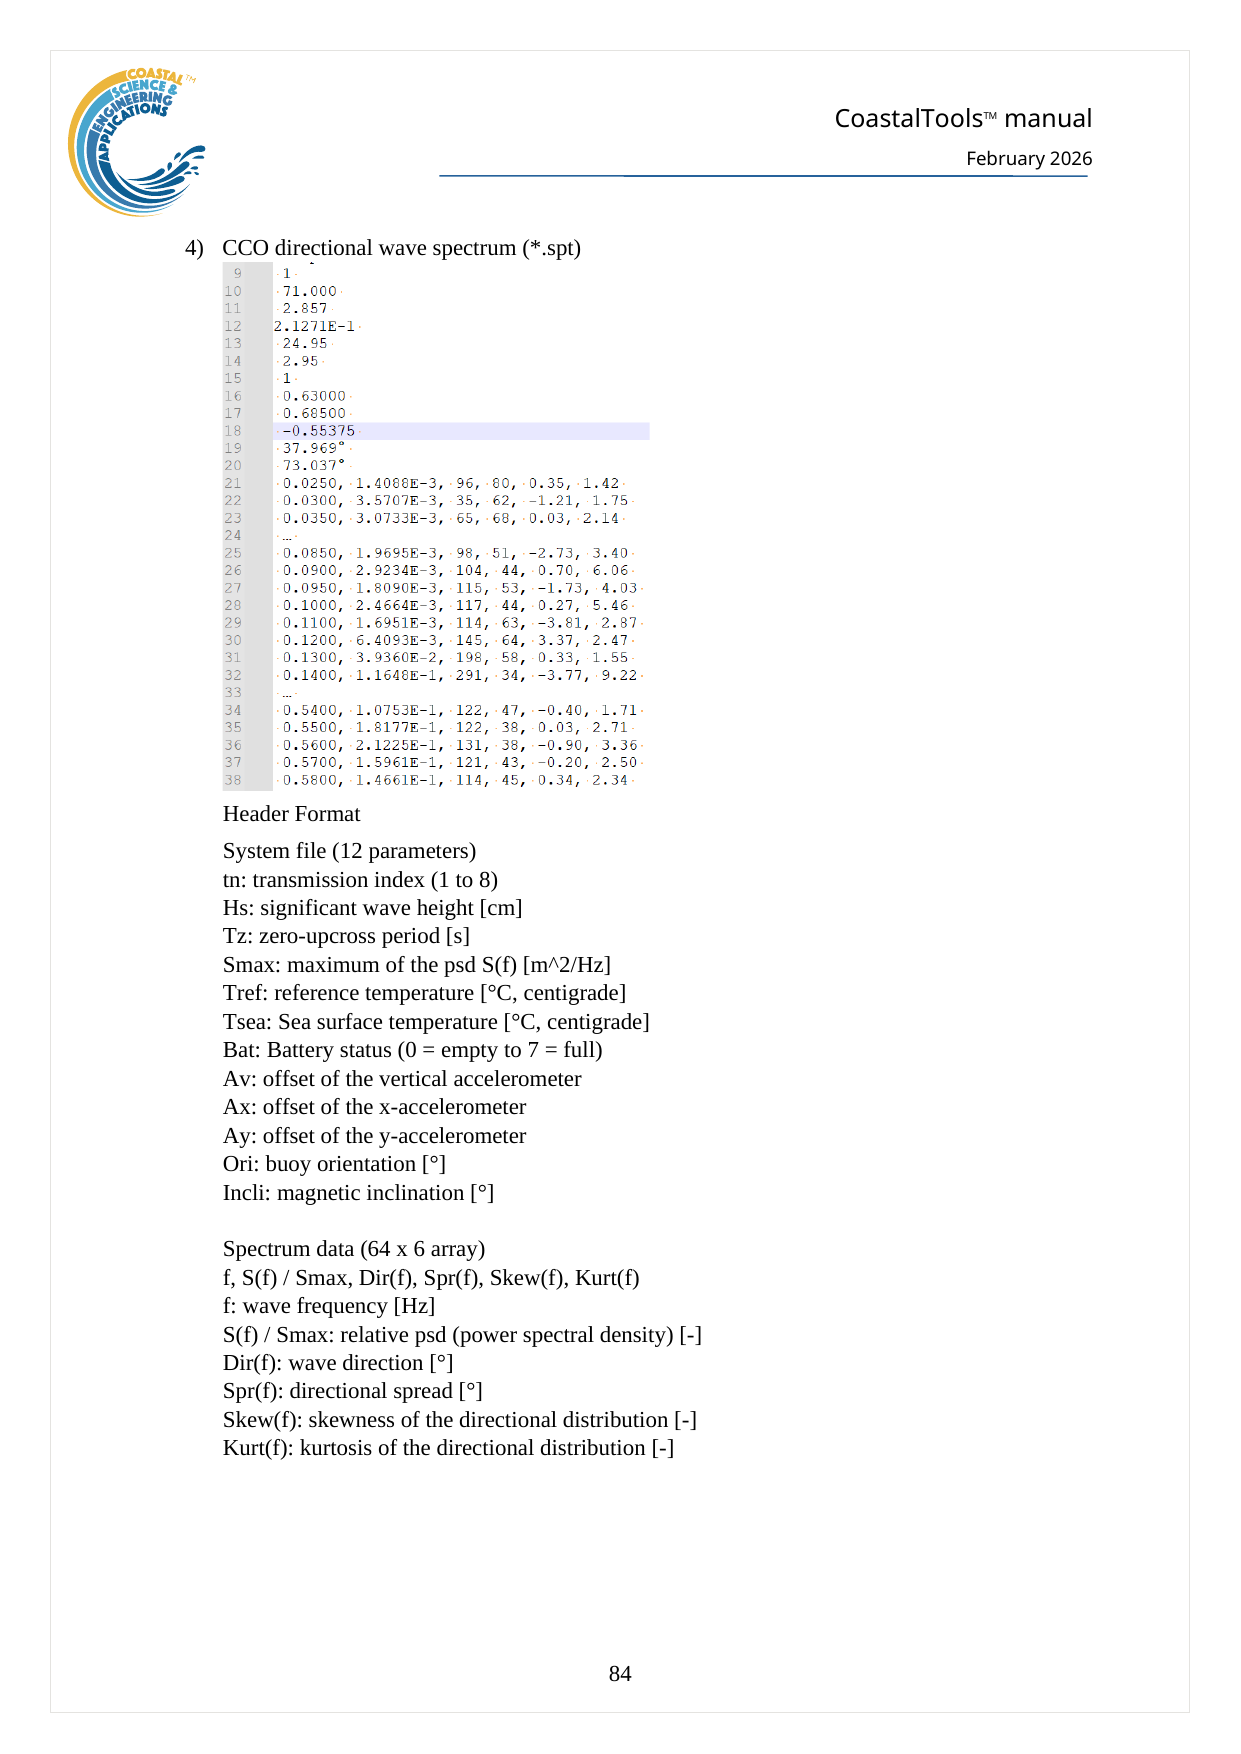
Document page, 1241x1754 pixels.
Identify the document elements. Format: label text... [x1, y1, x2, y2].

text S(f) / Smax: relative psd (power spectral density) [-] [223, 1321, 1093, 1347]
text Tref: reference temperature [°C, centigrade] [223, 979, 1093, 1006]
text Ori: buoy orientation [°] [223, 1150, 1093, 1176]
text Ay: offset of the y-accelerometer [223, 1122, 1093, 1148]
text Skew(f): skewness of the directional distribution [-] [223, 1406, 1093, 1432]
text Smax: maximum of the psd S(f) [m^2/Hz] [223, 951, 1093, 977]
text Dir(f): wave direction [°] [223, 1349, 1093, 1376]
list CCO directional wave spectrum (*.spt) [185, 234, 1093, 260]
text tn: transmission index (1 to 8) [223, 866, 1093, 892]
text Spr(f): directional spread [°] [223, 1378, 1093, 1404]
text f: wave frequency [Hz] [223, 1292, 1093, 1319]
text Bat: Battery status (0 = empty to 7 = full) [223, 1036, 1093, 1063]
text Hs: significant wave height [cm] [223, 894, 1093, 921]
text Tz: zero-upcross period [s] [223, 923, 1093, 949]
text Ax: offset of the x-accelerometer [223, 1093, 1093, 1119]
picture [222, 262, 650, 791]
text Kurt(f): kurtosis of the directional distribution [-] [223, 1434, 1093, 1461]
text System file (12 parameters) [223, 837, 1093, 864]
text Tsea: Sea surface temperature [°C, centigrade] [223, 1008, 1093, 1034]
text Header Format [223, 801, 1093, 827]
text f, S(f) / Smax, Dir(f), Spr(f), Skew(f), Kurt(f) [223, 1264, 1093, 1290]
text Av: offset of the vertical accelerometer [223, 1065, 1093, 1091]
text Incli: magnetic inclination [°] [223, 1178, 1093, 1205]
text Spectrum data (64 x 6 array) [223, 1235, 1093, 1262]
